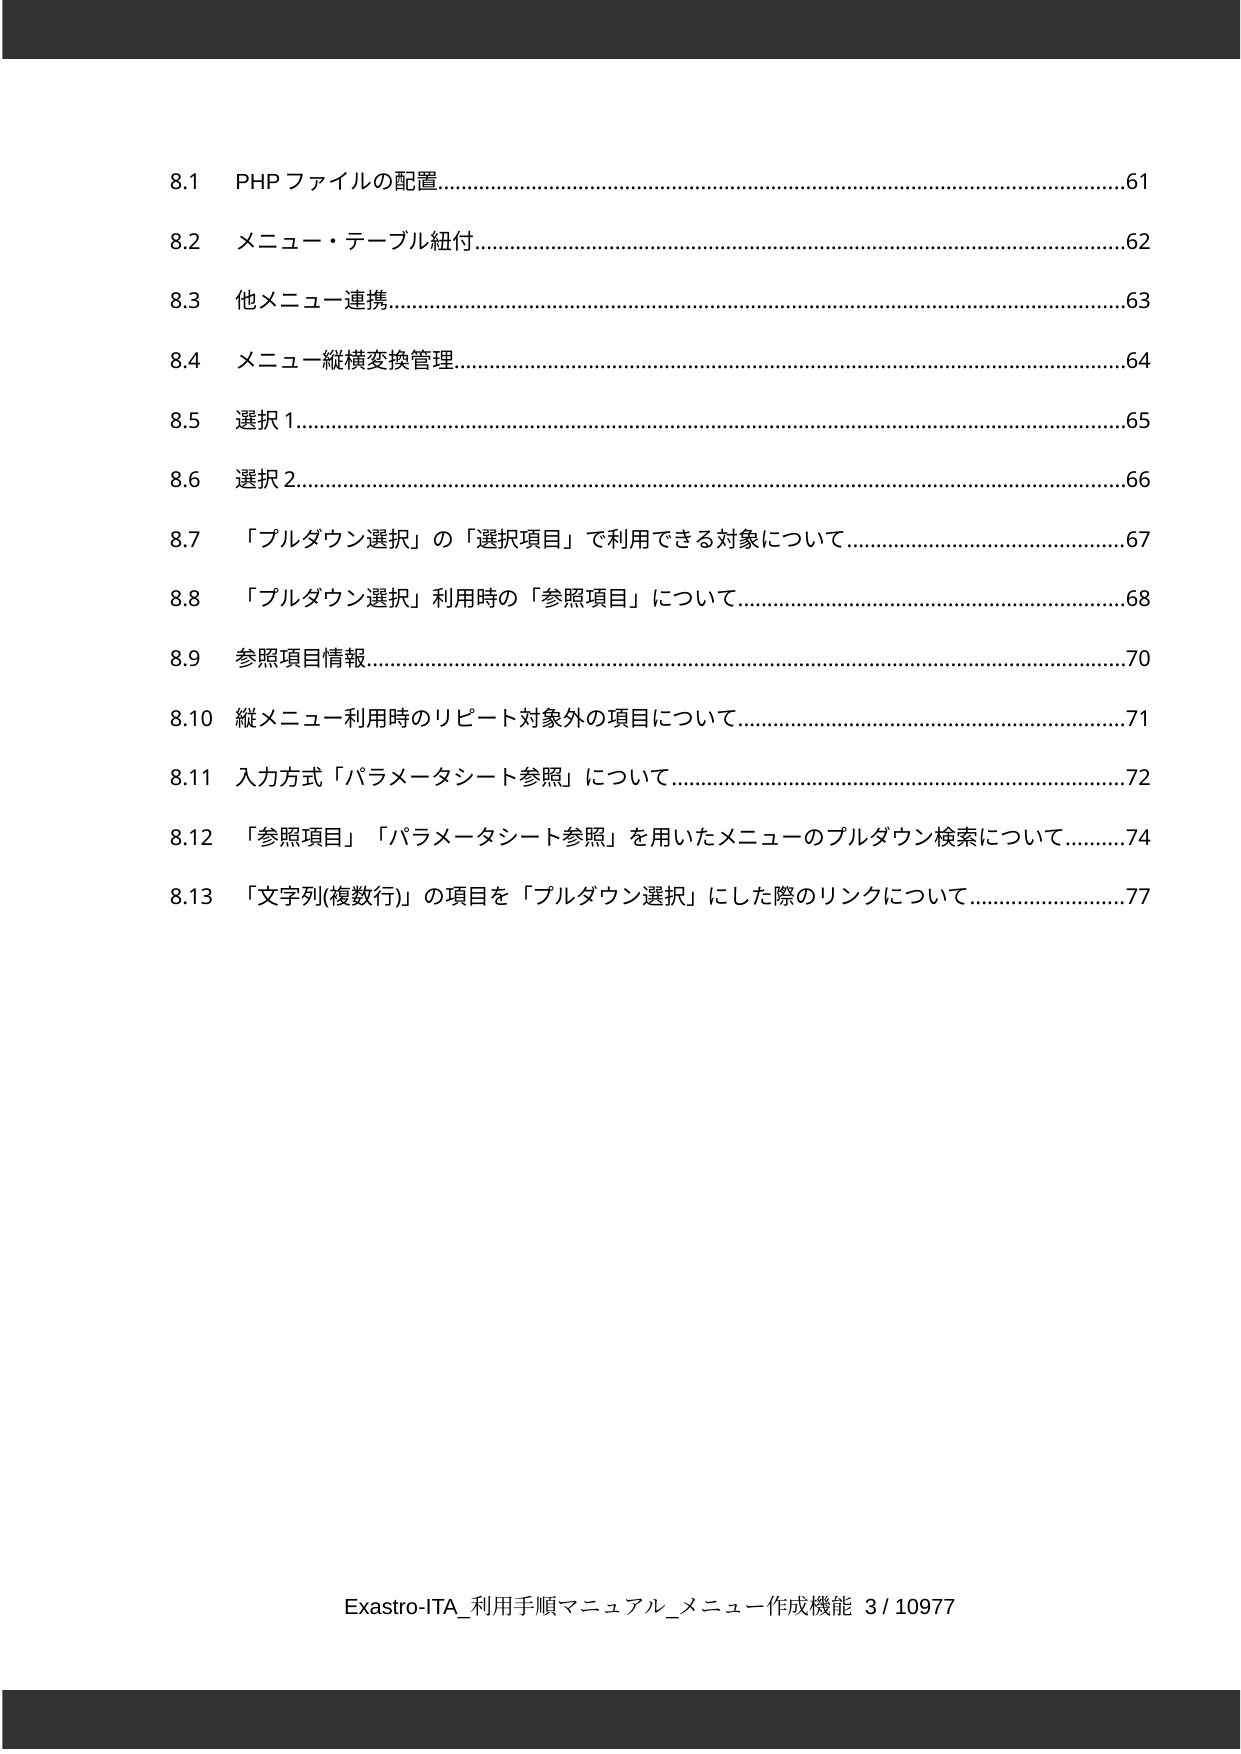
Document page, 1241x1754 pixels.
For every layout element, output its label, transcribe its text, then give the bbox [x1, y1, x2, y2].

text 8.5 選択1 65 [169, 389, 1152, 448]
text 8.6 選択2 66 [169, 448, 1152, 508]
text 8.11 入力方式「パラメータシート参照」について 72 [169, 746, 1152, 806]
text 8.12 「参照項目」「パラメータシート参照」を用いたメニューのプルダウン検索について 74 [169, 806, 1152, 866]
text 8.13 「文字列(複数行)」の項目を「プルダウン選択」にした際のリンクについて 77 [169, 866, 1152, 925]
text 8.4 メニュー縦横変換管理 64 [169, 329, 1152, 389]
text 8.7 「プルダウン選択」の「選択項目」で利用できる対象について 67 [169, 508, 1152, 568]
text 8.10 縦メニュー利用時のリピート対象外の項目について 71 [169, 687, 1152, 746]
picture [2, 0, 1241, 59]
text 8.9 参照項目情報 70 [169, 627, 1152, 687]
text 8.2 メニュー・テーブル紐付 62 [169, 210, 1152, 270]
text 8.3 他メニュー連携 63 [169, 270, 1152, 329]
text 8.1 PHPファイルの配置 61 [169, 151, 1152, 210]
text 8.8 「プルダウン選択」利用時の「参照項目」について 68 [169, 568, 1152, 627]
picture [2, 1690, 1241, 1749]
